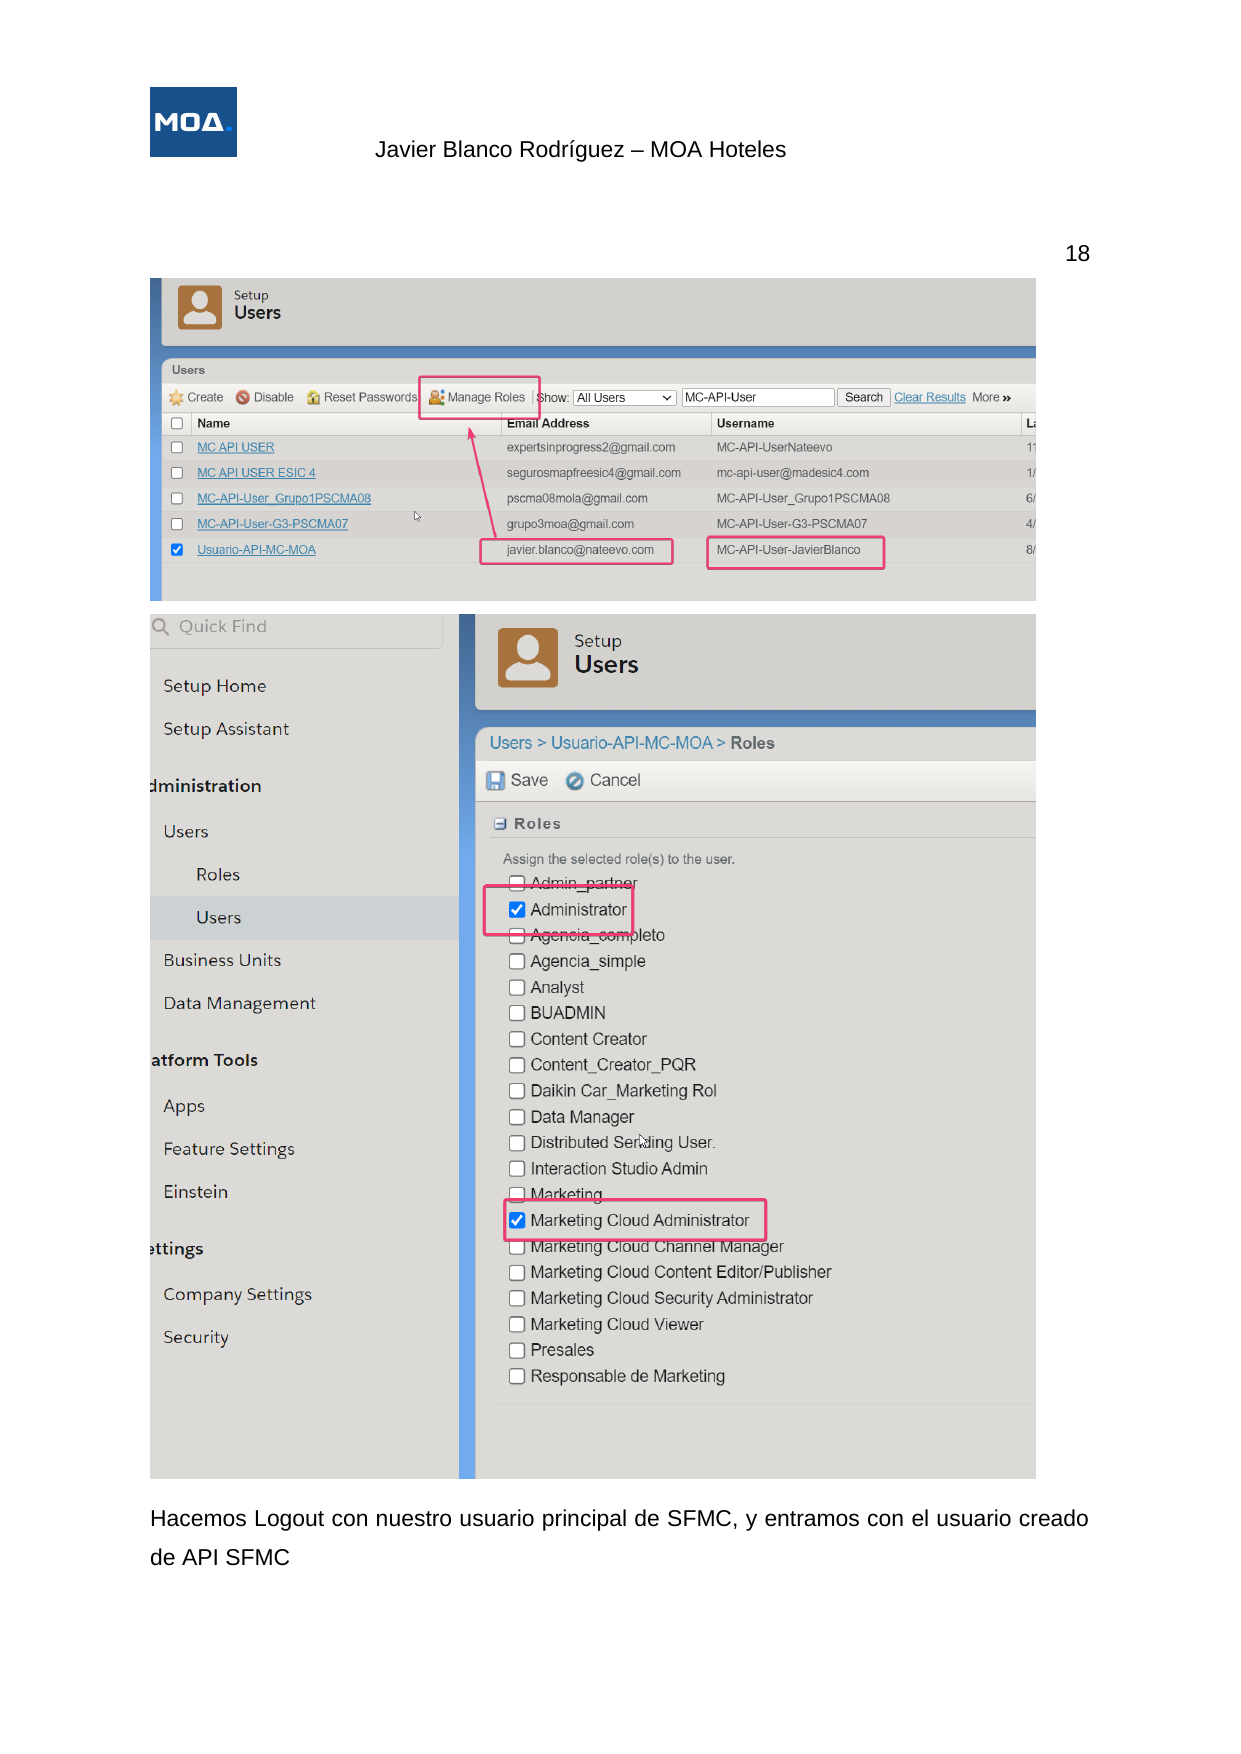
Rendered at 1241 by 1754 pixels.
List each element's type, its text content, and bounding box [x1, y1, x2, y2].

picture [150, 278, 1036, 601]
picture [150, 87, 237, 157]
picture [150, 614, 1036, 1479]
text Hacemos Logout con nuestro usuario principal de SFMC, y entramos con el usuario creado de API SFMC [150, 1504, 1090, 1570]
